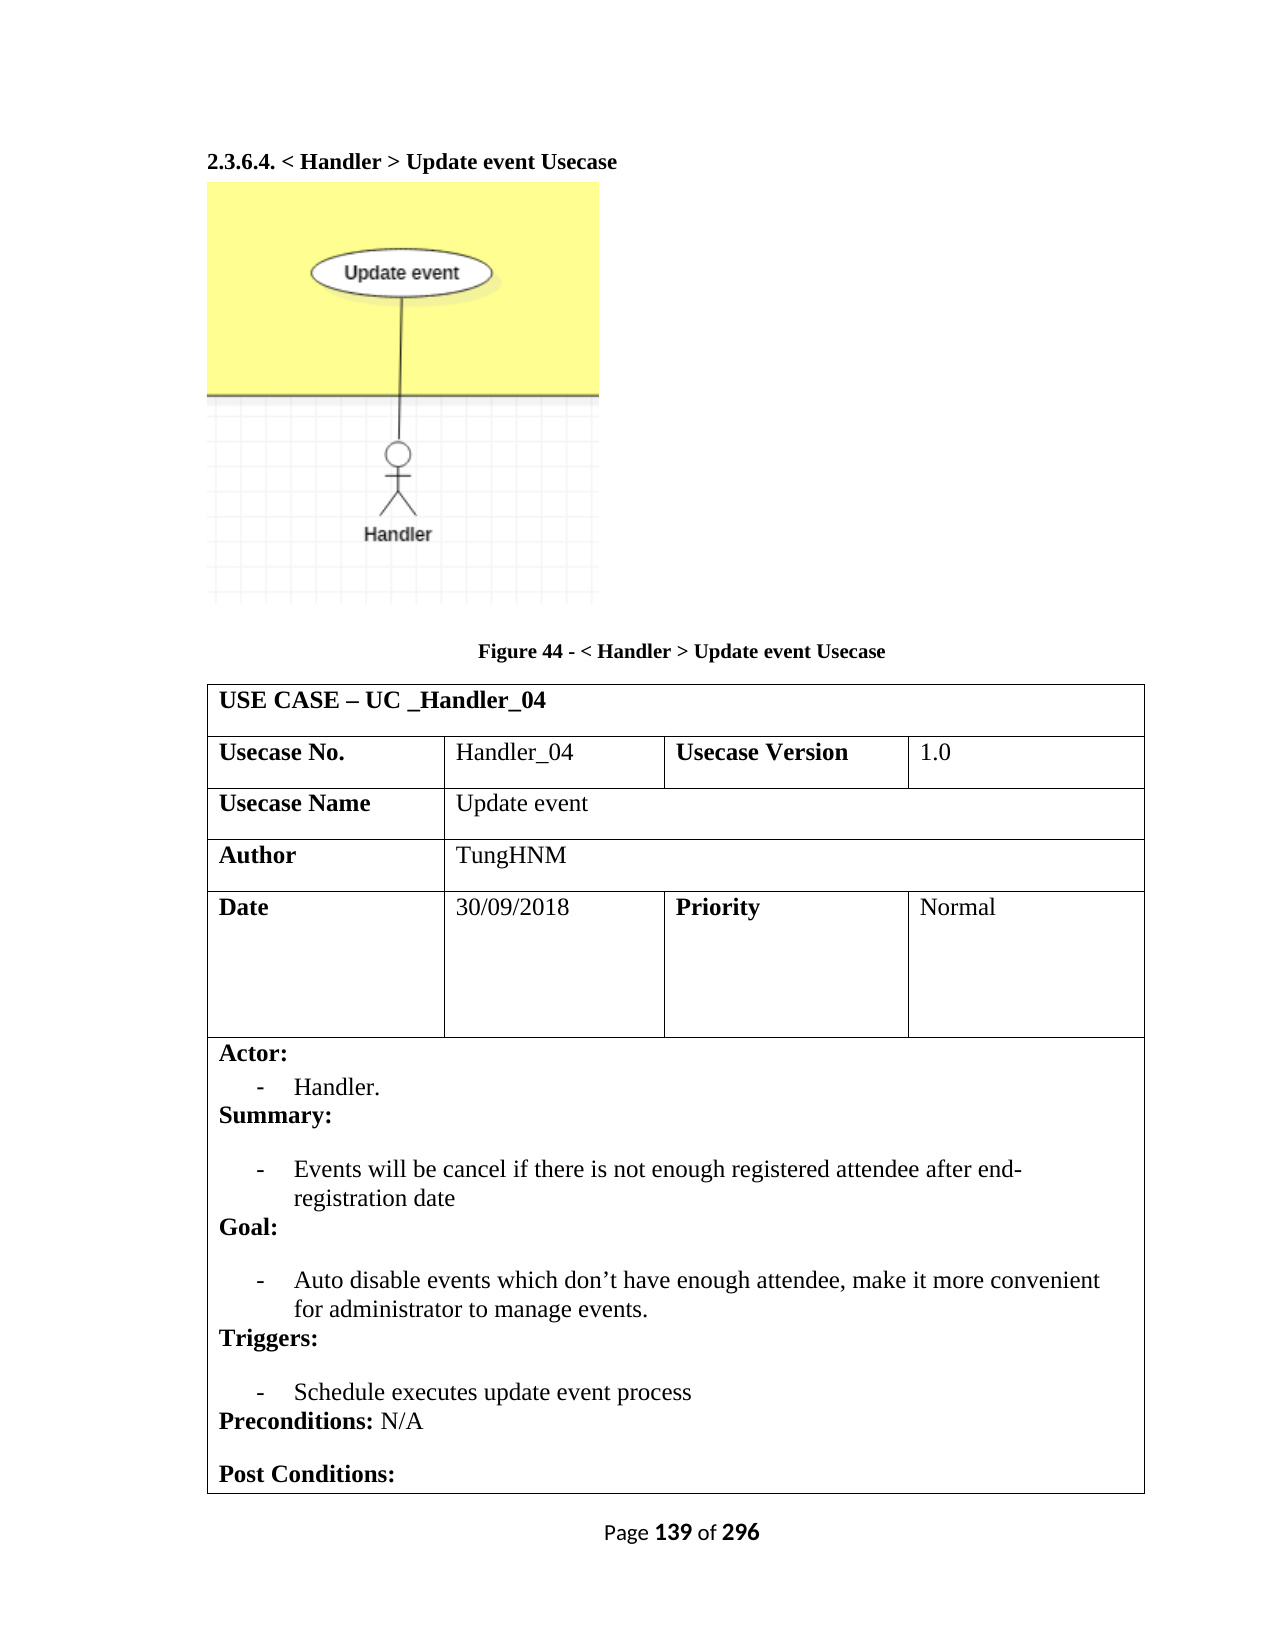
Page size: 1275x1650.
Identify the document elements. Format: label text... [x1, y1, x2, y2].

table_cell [208, 1038, 1144, 1493]
table_cell Handler_04 [445, 737, 664, 787]
table_cell Priority [665, 892, 908, 1037]
table_cell 30/09/2018 [445, 892, 664, 1037]
table_cell 1.0 [909, 737, 1144, 787]
table_cell Usecase Version [665, 737, 908, 787]
table_cell Date [208, 892, 444, 1037]
picture [206, 182, 599, 604]
text Figure 44 - < Handler > Update event Usecase [207, 639, 1157, 663]
table_cell Normal [909, 892, 1144, 1037]
table_cell Usecase No. [208, 737, 444, 787]
table_cell Update event [445, 789, 1144, 839]
table_header USE CASE – UC _Handler_04 [208, 685, 1144, 736]
table_cell Usecase Name [208, 789, 444, 839]
table_cell Author [208, 840, 444, 891]
table_cell TungHNM [445, 840, 1144, 891]
subtitle 2.3.6.4. < Handler > Update event Usecase [207, 148, 1157, 174]
